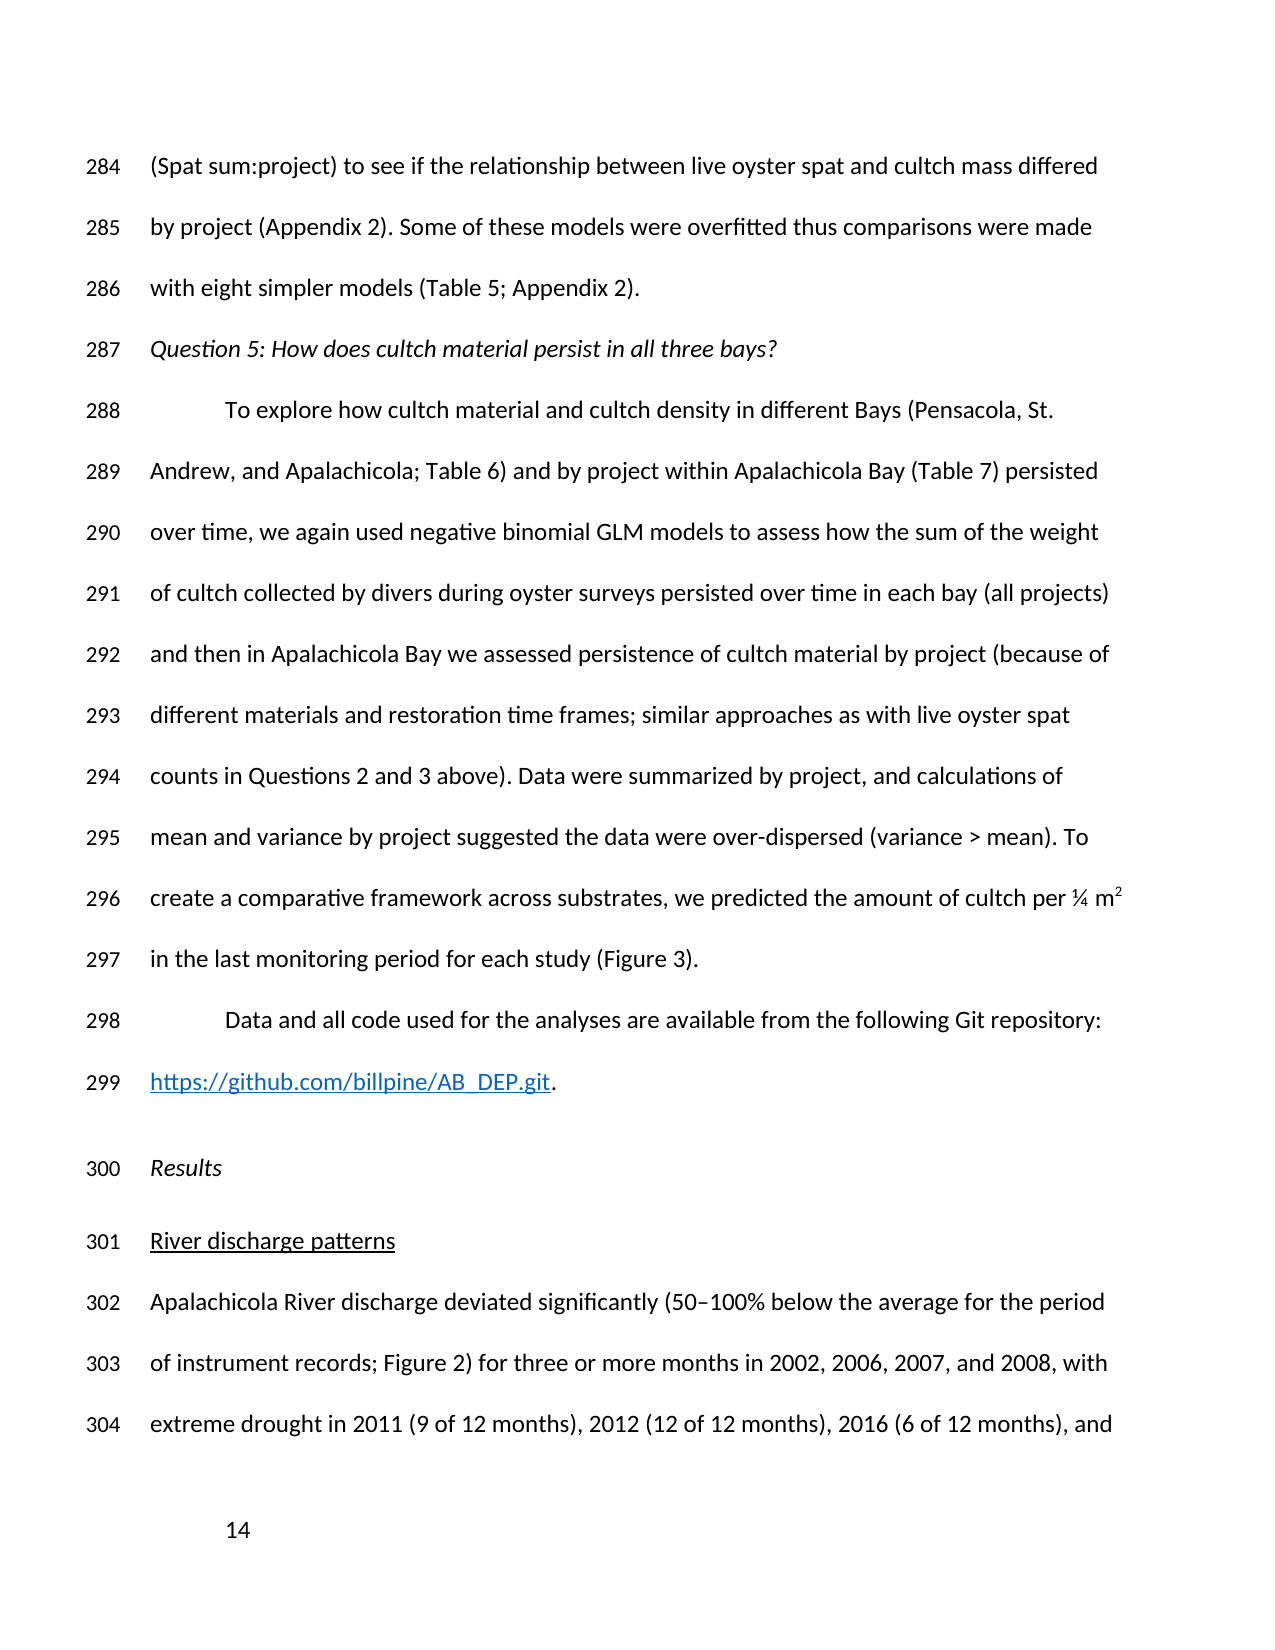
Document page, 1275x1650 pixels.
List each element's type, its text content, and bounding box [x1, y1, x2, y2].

text Data and all code used for the analyses are available from the following Git repository: https://github.com/billpine/AB_DEP.git. [150, 1004, 1125, 1096]
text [150, 1286, 1125, 1439]
text To explore how cultch material and cultch density in different Bays (Pensacola, St. Andrew, and Apalachicola; Table 6) and by project within Apalachicola Bay (Table 7) persisted over time, we again used negative binomial GLM models to assess how the sum of the weight of cultch collected by divers during oyster surveys persisted over time in each bay (all projects) and then in Apalachicola Bay we assessed persistence of cultch material by project (because of different materials and restoration time frames; similar approaches as with live oyster spat counts in Questions 2 and 3 above). Data were summarized by project, and calculations of mean and variance by project suggested the data were over-dispersed (variance > mean). To create a comparative framework across substrates, we predicted the amount of cultch per ¼ m2 in the last monitoring period for each study (Figure 3). [150, 394, 1125, 974]
text Question 5: How does cultch material persist in all three bays? [150, 333, 1125, 364]
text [150, 150, 1125, 303]
subtitle Results [150, 1152, 1125, 1182]
subtitle River discharge patterns [150, 1225, 1125, 1256]
